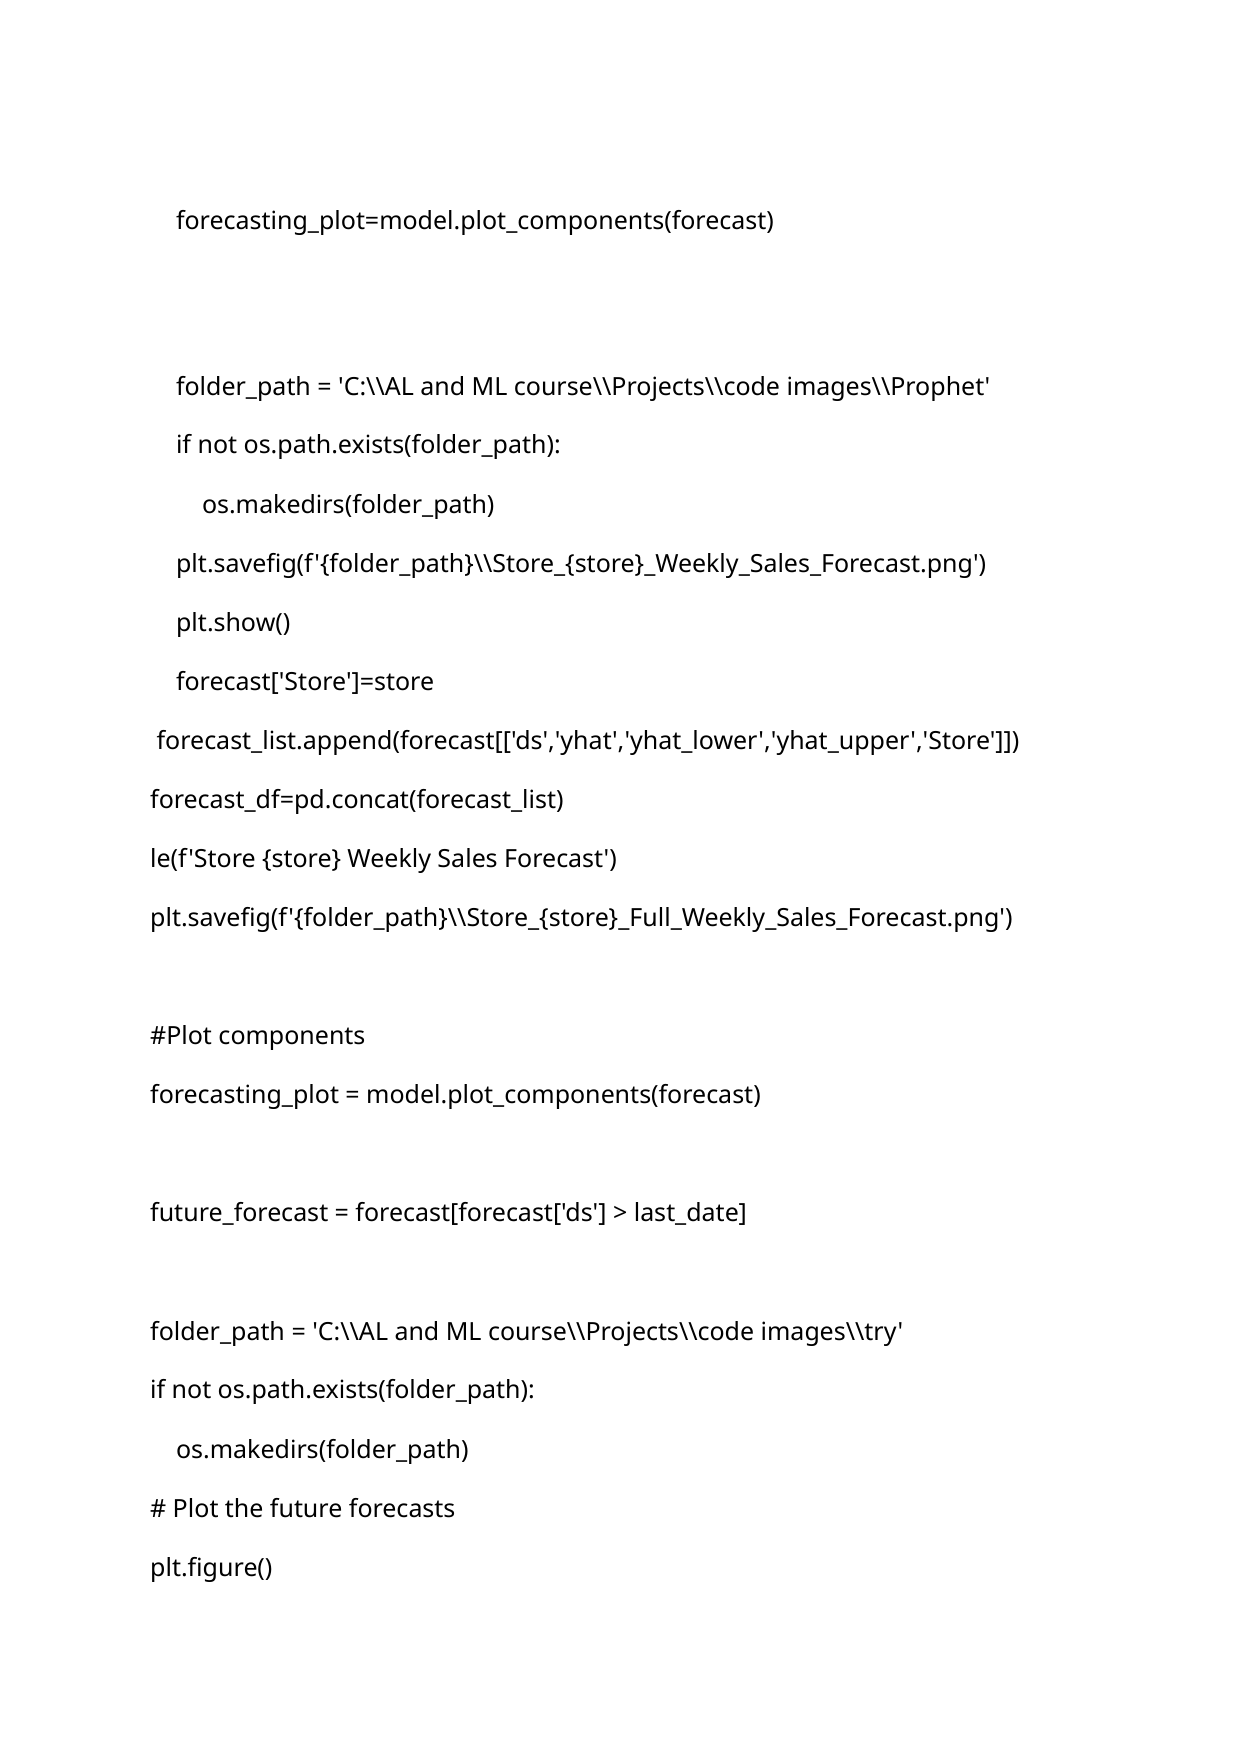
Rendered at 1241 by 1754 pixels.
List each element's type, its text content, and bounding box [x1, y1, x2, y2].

text le(f'Store {store} Weekly Sales Forecast') [150, 841, 1090, 875]
text os.makedirs(folder_path) [150, 486, 1090, 520]
text forecast_df=pd.concat(forecast_list) [150, 782, 1090, 816]
text if not os.path.exists(folder_path): [150, 1372, 1090, 1406]
text future_forecast = forecast[forecast['ds'] > last_date] [150, 1195, 1090, 1229]
text forecasting_plot = model.plot_components(forecast) [150, 1077, 1090, 1111]
text plt.savefig(f'{folder_path}\\Store_{store}_Full_Weekly_Sales_Forecast.png') [150, 900, 1090, 934]
text folder_path = 'C:\\AL and ML course\\Projects\\code images\\Prophet' [150, 368, 1090, 402]
text os.makedirs(folder_path) [150, 1431, 1090, 1465]
text folder_path = 'C:\\AL and ML course\\Projects\\code images\\try' [150, 1313, 1090, 1347]
text # Plot the future forecasts [150, 1490, 1090, 1524]
text forecast_list.append(forecast[['ds','yhat','yhat_lower','yhat_upper','Store']]) [150, 722, 1090, 757]
text #Plot components [150, 1018, 1090, 1052]
text plt.savefig(f'{folder_path}\\Store_{store}_Weekly_Sales_Forecast.png') [150, 545, 1090, 579]
text plt.show() [150, 604, 1090, 638]
text if not os.path.exists(folder_path): [150, 427, 1090, 461]
text forecast['Store']=store [150, 663, 1090, 697]
text forecasting_plot=model.plot_components(forecast) [150, 203, 1090, 237]
text plt.figure() [150, 1549, 1090, 1583]
